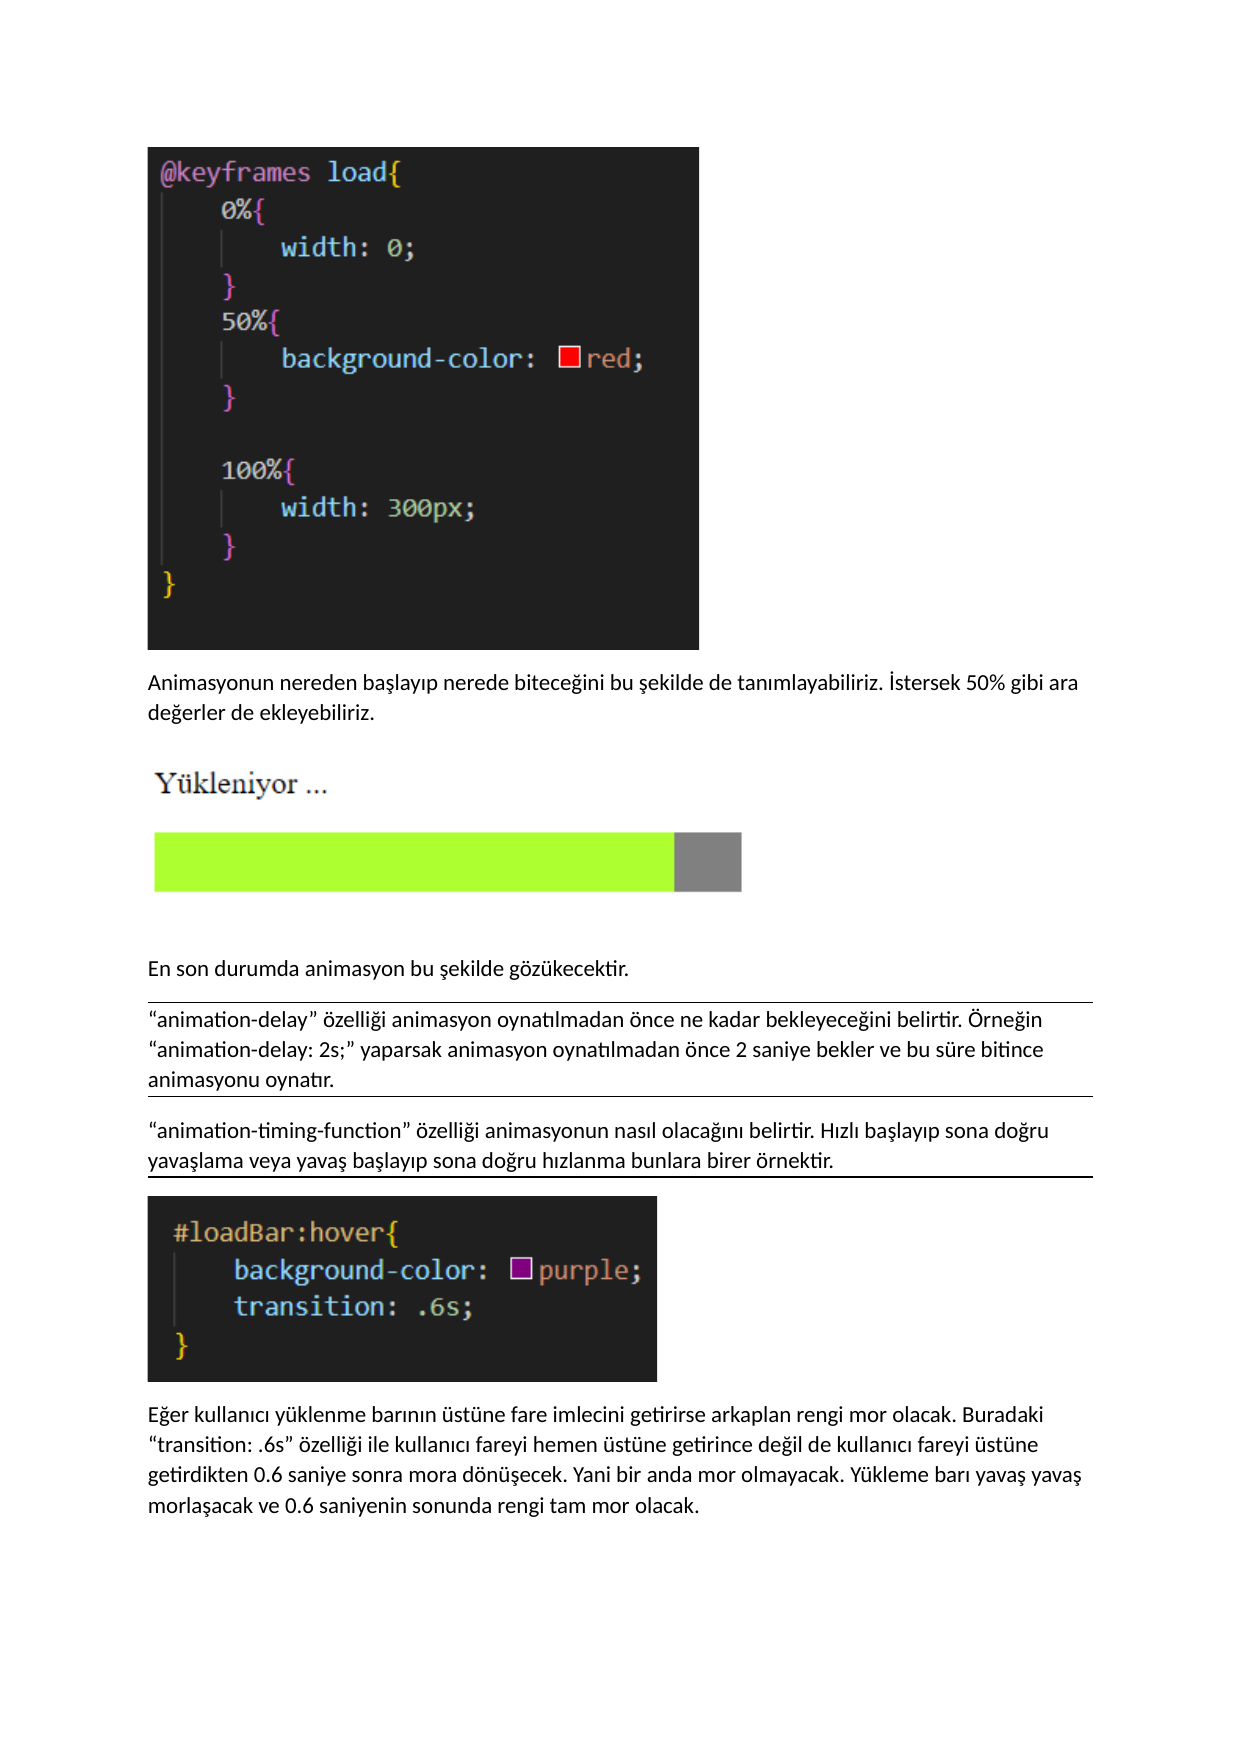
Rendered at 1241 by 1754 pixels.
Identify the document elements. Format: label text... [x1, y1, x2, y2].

picture [147, 745, 781, 936]
text En son durumda animasyon bu şekilde gözükecektir. [148, 954, 1093, 983]
text “animation-delay” özelliği animasyon oynatılmadan önce ne kadar bekleyeceğini belirtir. Örneğin “animation-delay: 2s;” yaparsak animasyon oynatılmadan önce 2 saniye bekler ve bu süre bitince animasyonu oynatır. [148, 1003, 1093, 1096]
text Eğer kullanıcı yüklenme barının üstüne fare imlecini getirirse arkaplan rengi mor olacak. Buradaki “transition: .6s” özelliği ile kullanıcı fareyi hemen üstüne getirince değil de kullanıcı fareyi üstüne getirdikten 0.6 saniye sonra mora dönüşecek. Yani bir anda mor olmayacak. Yükleme barı yavaş yavaş morlaşacak ve 0.6 saniyenin sonunda rengi tam mor olacak. [148, 1400, 1093, 1519]
text “animation-timing-function” özelliği animasyonun nasıl olacağını belirtir. Hızlı başlayıp sona doğru yavaşlama veya yavaş başlayıp sona doğru hızlanma bunlara birer örnektir. [148, 1116, 1093, 1176]
picture [147, 147, 700, 650]
picture [147, 1196, 658, 1382]
text Animasyonun nereden başlayıp nerede biteceğini bu şekilde de tanımlayabiliriz. İstersek 50% gibi ara değerler de ekleyebiliriz. [148, 668, 1093, 726]
